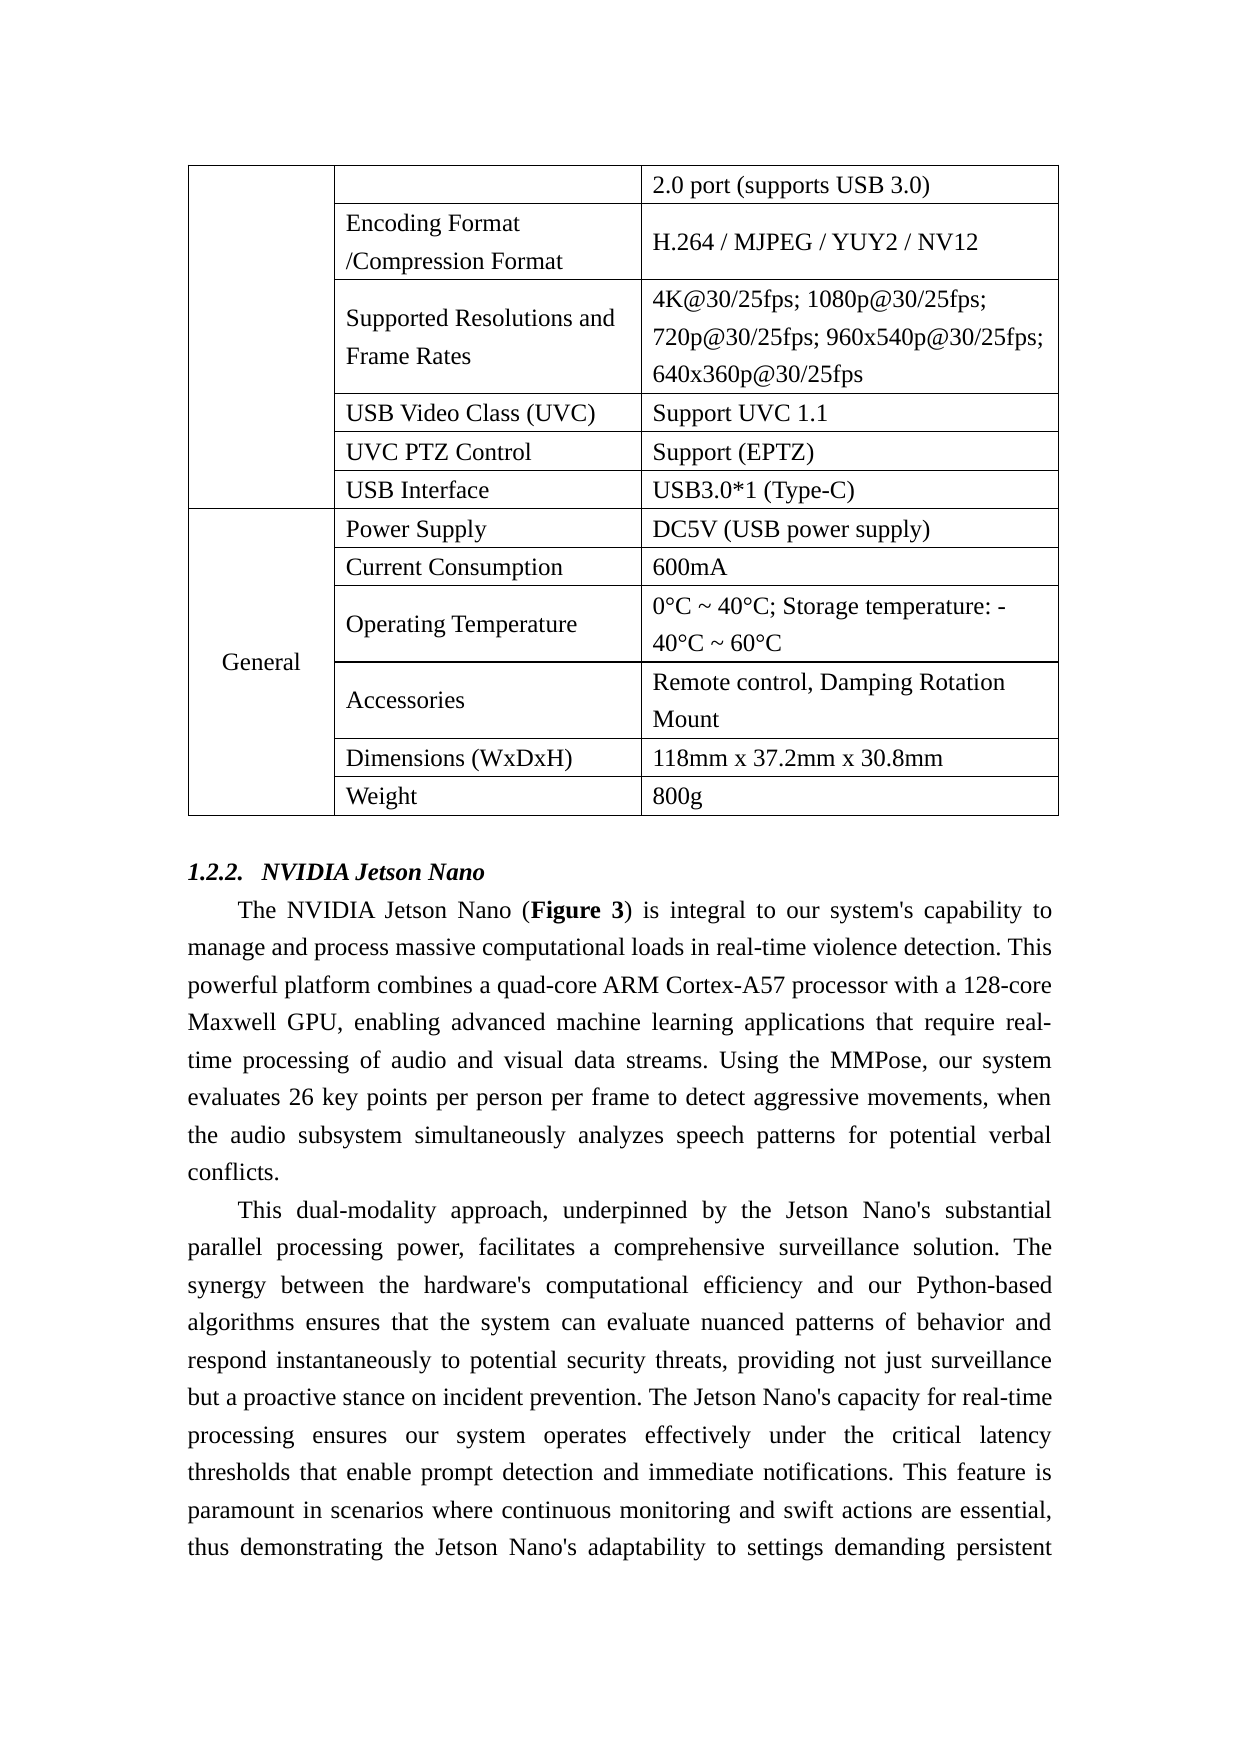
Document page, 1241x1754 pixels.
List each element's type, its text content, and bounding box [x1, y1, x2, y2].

table_cell General [189, 509, 334, 814]
table_cell USB Interface [335, 471, 641, 508]
list NVIDIA Jetson Nano [187, 853, 1053, 891]
table_cell Operating Temperature [335, 586, 641, 661]
table_cell Support UVC 1.1 [642, 394, 1058, 431]
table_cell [335, 166, 641, 203]
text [187, 1191, 1053, 1566]
table_cell 0°C ~ 40°C; Storage temperature: -40°C ~ 60°C [642, 586, 1058, 661]
table_cell 800g [642, 777, 1058, 814]
table_cell 4K@30/25fps; 1080p@30/25fps; 720p@30/25fps; 960x540p@30/25fps; 640x360p@30/25fps [642, 280, 1058, 393]
table_cell DC5V (USB power supply) [642, 509, 1058, 547]
table_cell Dimensions (WxDxH) [335, 739, 641, 776]
table_cell 118mm x 37.2mm x 30.8mm [642, 739, 1058, 776]
table_cell H.264 / MJPEG / YUY2 / NV12 [642, 204, 1058, 279]
text The NVIDIA Jetson Nano (Figure 3) is integral to our system's capability to manage and process massive computational loads in real-time violence detection. This powerful platform combines a quad-core ARM Cortex-A57 processor with a 128-core Maxwell GPU, enabling advanced machine learning applications that require real-time processing of audio and visual data streams. Using the MMPose, our system evaluates 26 key points per person per frame to detect aggressive movements, when the audio subsystem simultaneously analyzes speech patterns for potential verbal conflicts. [187, 891, 1053, 1191]
table_cell Current Consumption [335, 548, 641, 585]
table_cell Support (EPTZ) [642, 432, 1058, 470]
table_cell USB3.0*1 (Type-C) [642, 471, 1058, 508]
table_cell Remote control, Damping Rotation Mount [642, 663, 1058, 737]
table_cell Encoding Format /Compression Format [335, 204, 641, 279]
table_cell USB Video Class (UVC) [335, 394, 641, 431]
table_cell 600mA [642, 548, 1058, 585]
table_cell Supported Resolutions and Frame Rates [335, 280, 641, 393]
table_cell Weight [335, 777, 641, 814]
table_cell Power Supply [335, 509, 641, 547]
table_cell UVC PTZ Control [335, 432, 641, 470]
table_cell Accessories [335, 663, 641, 737]
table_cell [642, 166, 1058, 203]
